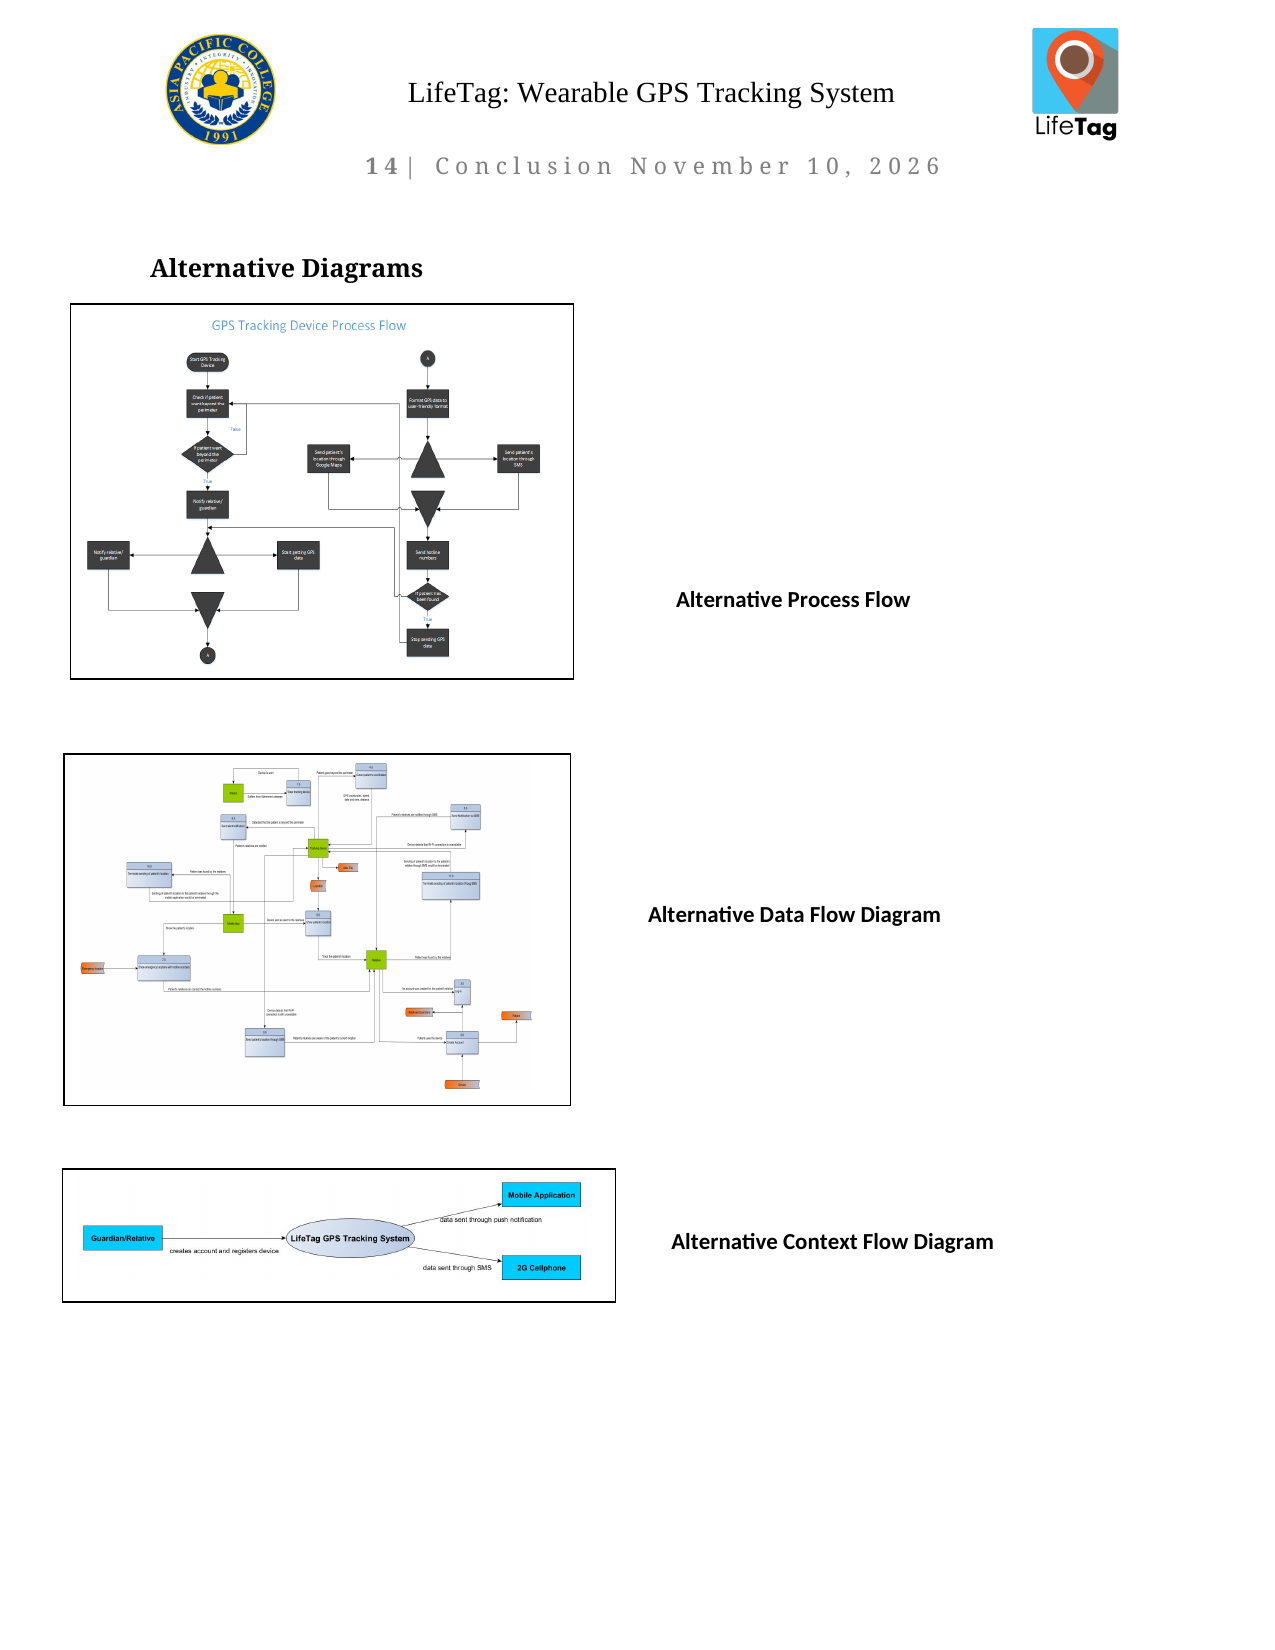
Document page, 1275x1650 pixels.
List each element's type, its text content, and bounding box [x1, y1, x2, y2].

picture [79, 761, 533, 1091]
picture [1019, 26, 1134, 141]
picture [77, 1176, 587, 1286]
text Alternative Diagrams [150, 251, 1125, 285]
picture [85, 311, 542, 667]
text 14| Conclusion September 10, 2015 [150, 150, 1125, 181]
picture [165, 34, 276, 145]
